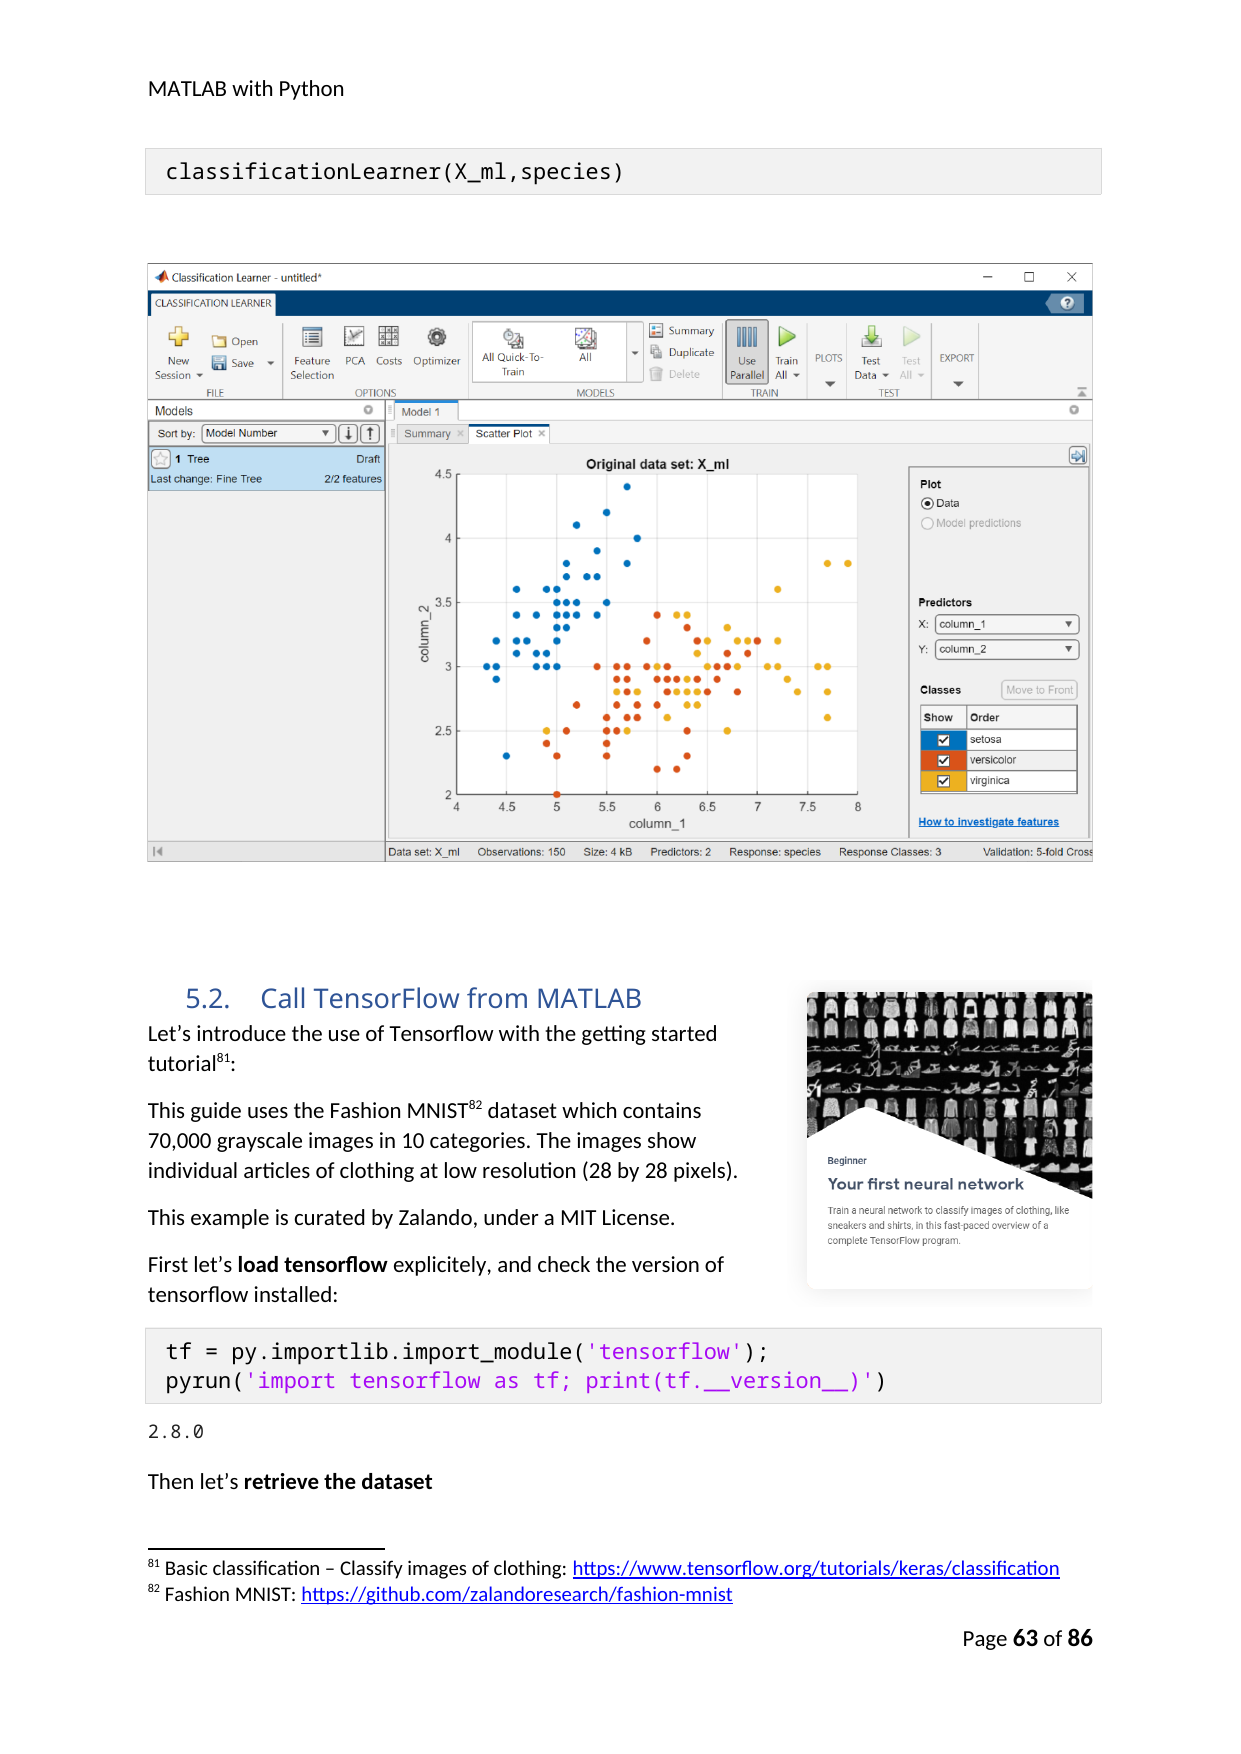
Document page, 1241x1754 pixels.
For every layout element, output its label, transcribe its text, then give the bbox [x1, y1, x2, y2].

text This guide uses the Fashion MNIST dataset which contains 70,000 grayscale images in 10 categories. The images show individual articles of clothing at low resolution (28 by 28 pixels). [148, 1096, 787, 1185]
text tf = py.importlib.import_module('tensorflow'); [146, 1329, 1101, 1357]
text First let’s load tensorflow explicitely, and check the version of tensorflow installed: [148, 1250, 1093, 1309]
text This example is curated by Zalando, under a MIT License. [148, 1203, 787, 1232]
text classificationLearner(X_ml,species) [146, 149, 1101, 194]
text pyrun('import tensorflow as tf; print(tf.__version__)') [146, 1357, 1101, 1403]
text Let’s introduce the use of Tensorflow with the getting started tutorial: [148, 1019, 787, 1077]
text Then let’s retrieve the dataset [148, 1467, 1093, 1496]
picture [787, 980, 1093, 1307]
subtitle Call TensorFlow from MATLAB [185, 979, 1093, 1016]
text 2.8.0 [148, 1418, 1093, 1444]
picture [147, 263, 1093, 862]
